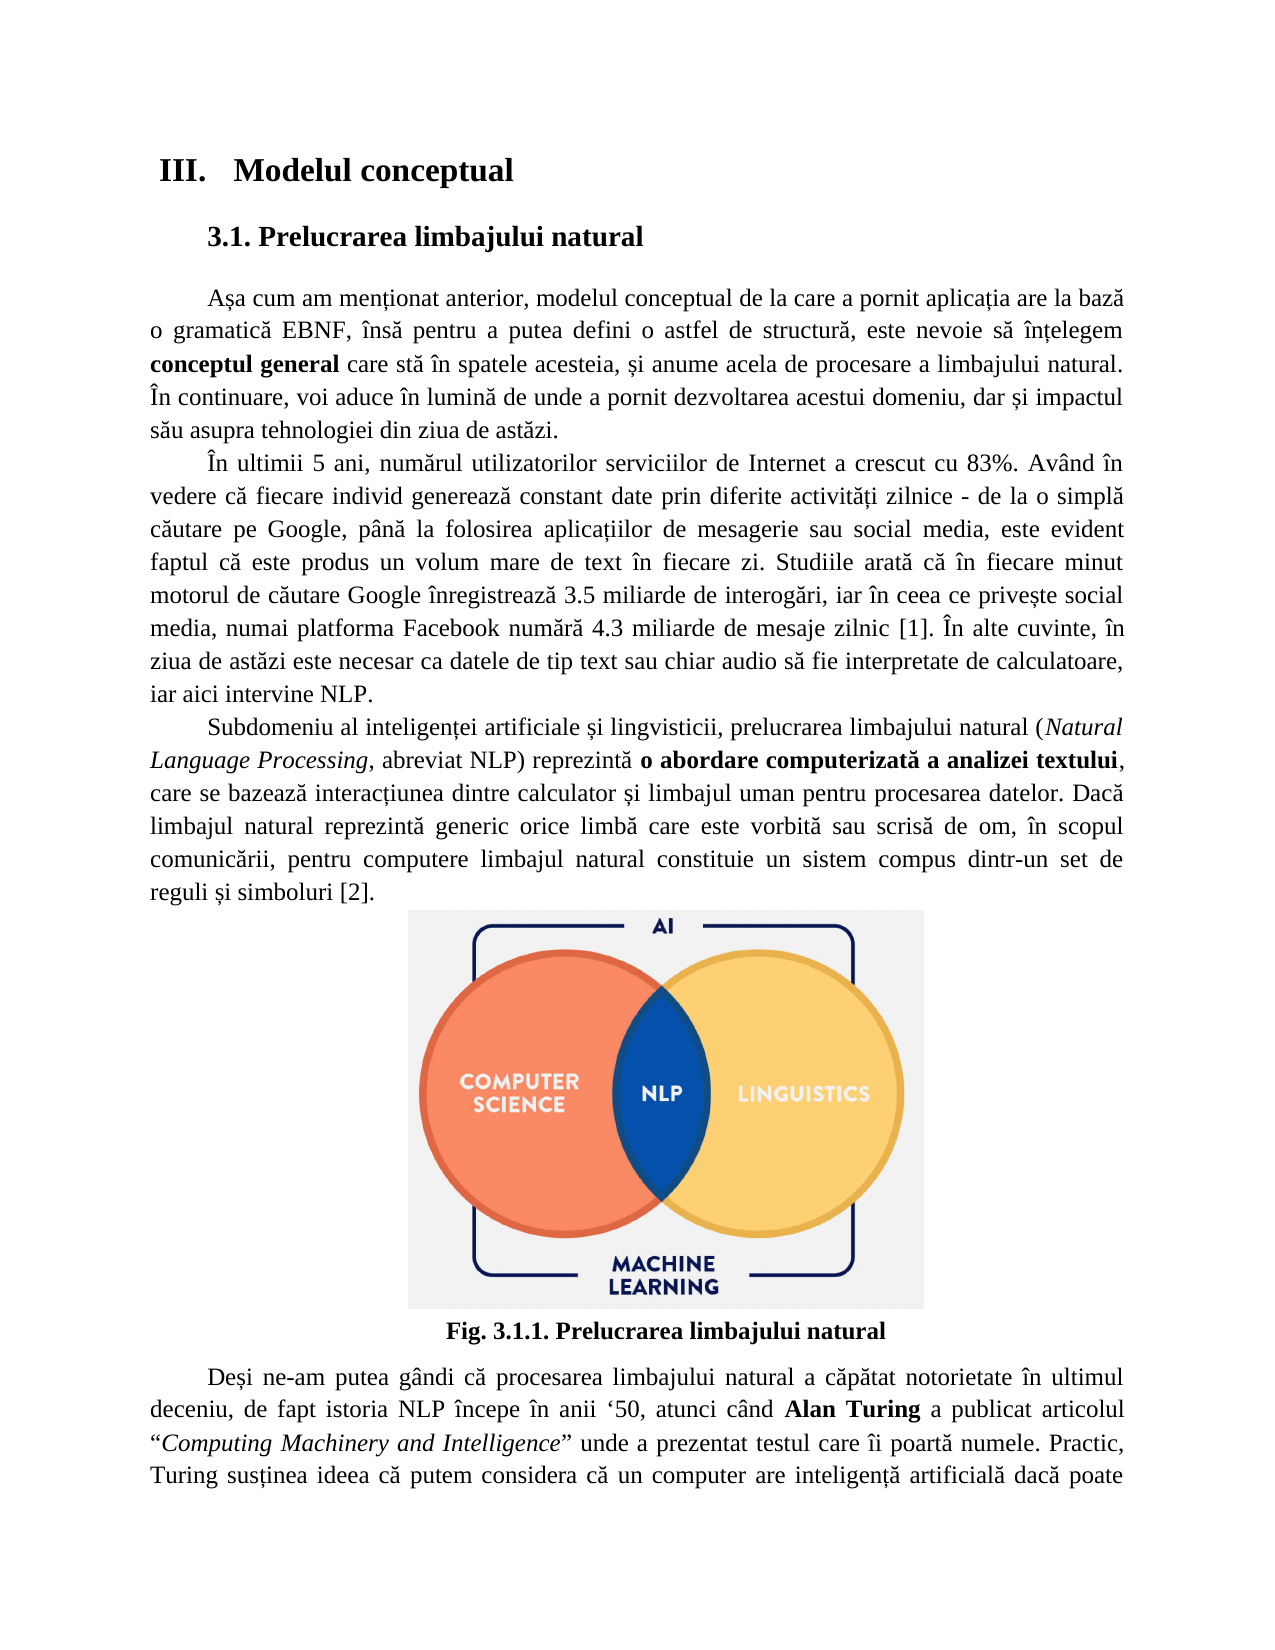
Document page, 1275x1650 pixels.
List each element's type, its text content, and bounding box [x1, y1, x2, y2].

text Subdomeniu al inteligenței artificiale și lingvisticii, prelucrarea limbajului natural (Natural Language Processing, abreviat NLP) reprezintă o abordare computerizată a analizei textului, care se bazează interacțiunea dintre calculator și limbajul uman pentru procesarea datelor. Dacă limbajul natural reprezintă generic orice limbă care este vorbită sau scrisă de om, în scopul comunicării, pentru computere limbajul natural constituie un sistem compus dintr-un set de reguli și simboluri. [150, 712, 1125, 906]
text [150, 1362, 1125, 1489]
subtitle 3.1. Prelucrarea limbajului natural [150, 219, 1125, 253]
text Fig. 3.1.1. Prelucrarea limbajului natural [150, 1316, 1125, 1345]
text În ultimii 5 ani, numărul utilizatorilor serviciilor de Internet a crescut cu 83%. Având în vedere că fiecare individ generează constant date prin diferite activități zilnice - de la o simplă căutare pe Google, până la folosirea aplicațiilor de mesagerie sau social media, este evident faptul că este produs un volum mare de text în fiecare zi. Studiile arată că în fiecare minut motorul de căutare Google înregistrează 3.5 miliarde de interogări, iar în ceea ce privește social media, numai platforma Facebook numără 4.3 miliarde de mesaje zilnic . În alte cuvinte, în ziua de astăzi este necesar ca datele de tip text sau chiar audio să fie interpretate de calculatoare, iar aici intervine NLP. [150, 448, 1125, 708]
picture [407, 910, 925, 1309]
subtitle Modelul conceptual [150, 150, 1125, 188]
text Așa cum am menționat anterior, modelul conceptual de la care a pornit aplicația are la bază o gramatică EBNF, însă pentru a putea defini o astfel de structură, este nevoie să înțelegem conceptul general care stă în spatele acesteia, și anume acela de procesare a limbajului natural. În continuare, voi aduce în lumină de unde a pornit dezvoltarea acestui domeniu, dar și impactul său asupra tehnologiei din ziua de astăzi. [150, 283, 1125, 443]
